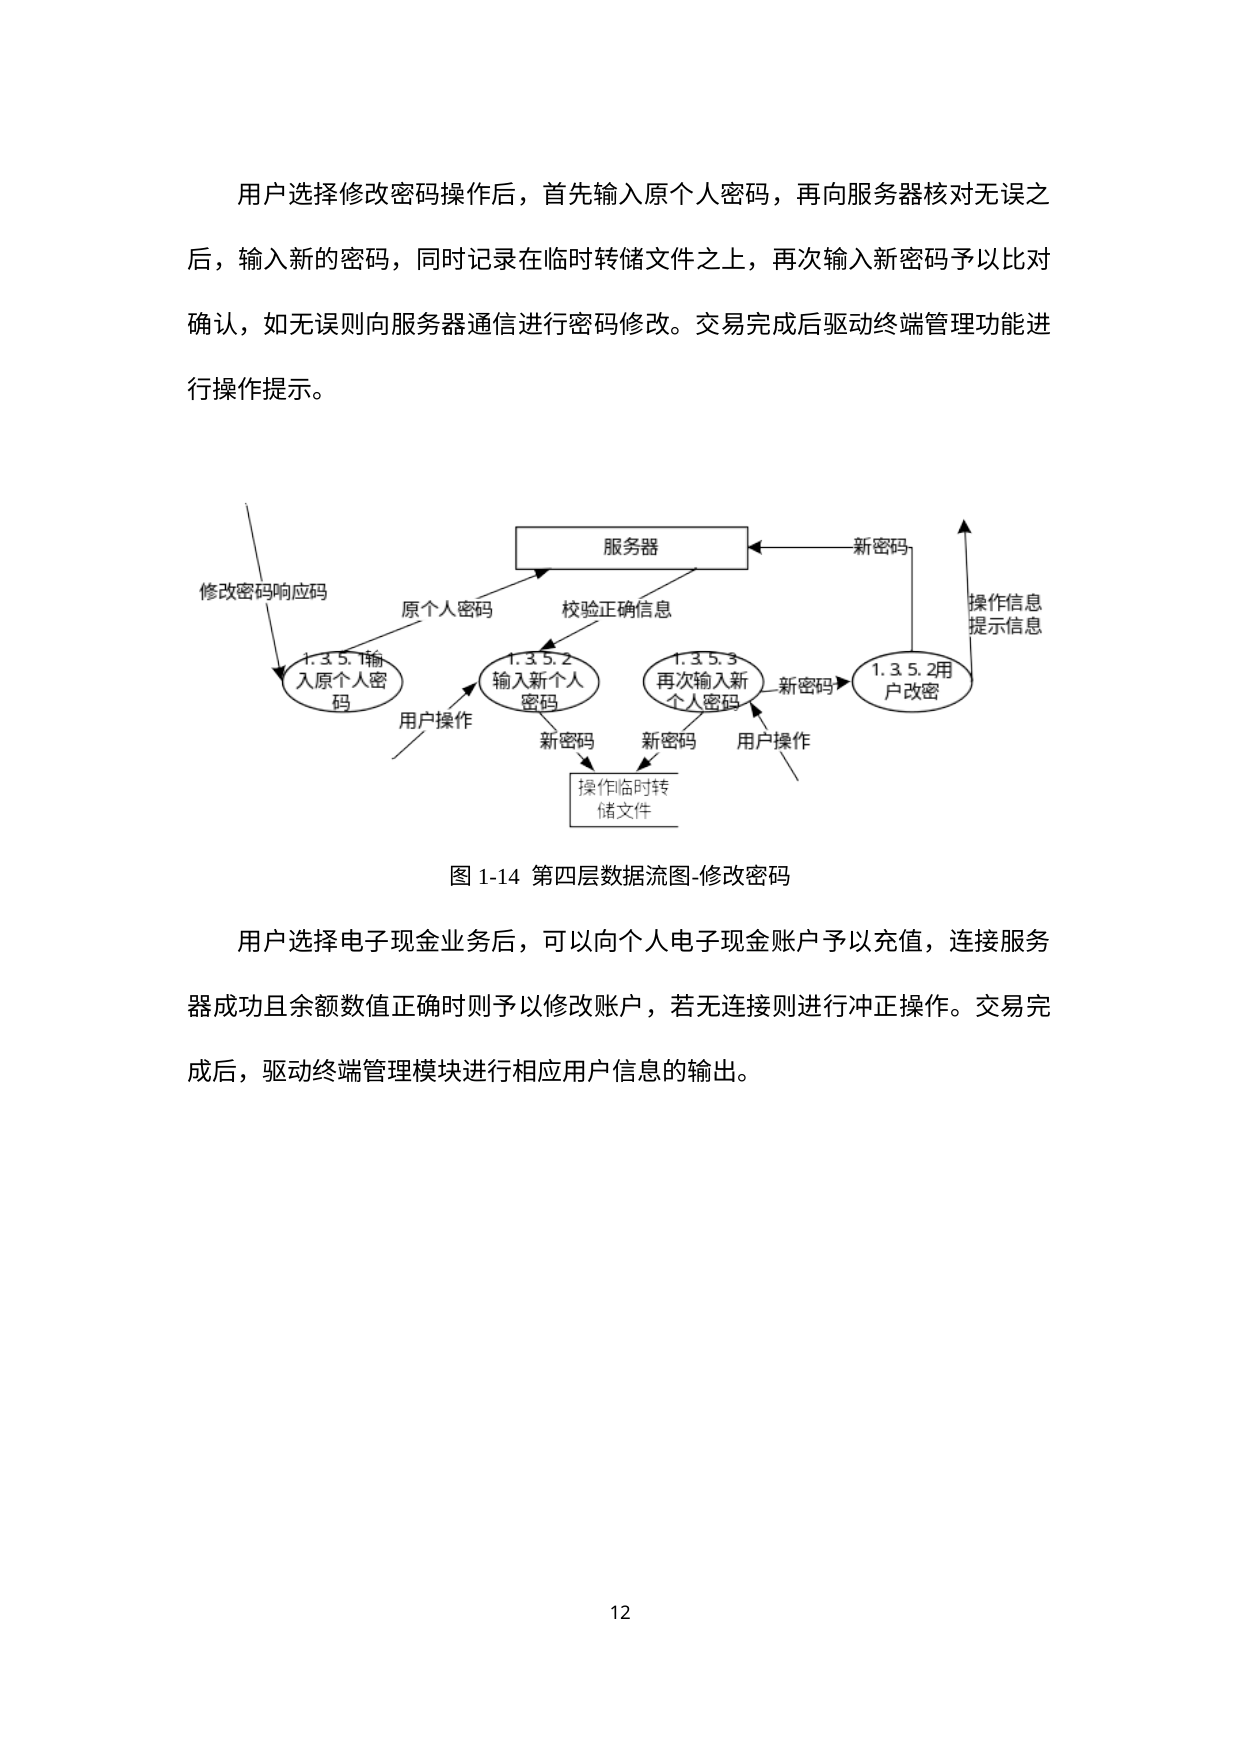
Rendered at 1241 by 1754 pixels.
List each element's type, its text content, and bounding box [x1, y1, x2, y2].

text 图 1-14 第四层数据流图-修改密码 [187, 842, 1053, 907]
text 用户选择修改密码操作后，首先输入原个人密码，再向服务器核对无误之后，输入新的密码，同时记录在临时转储文件之上，再次输入新密码予以比对确认，如无误则向服务器通信进行密码修改。交易完成后驱动终端管理功能进行操作提示。 [187, 160, 1053, 420]
text 用户选择电子现金业务后，可以向个人电子现金账户予以充值，连接服务器成功且余额数值正确时则予以修改账户，若无连接则进行冲正操作。交易完成后，驱动终端管理模块进行相应用户信息的输出。 [187, 907, 1053, 1102]
